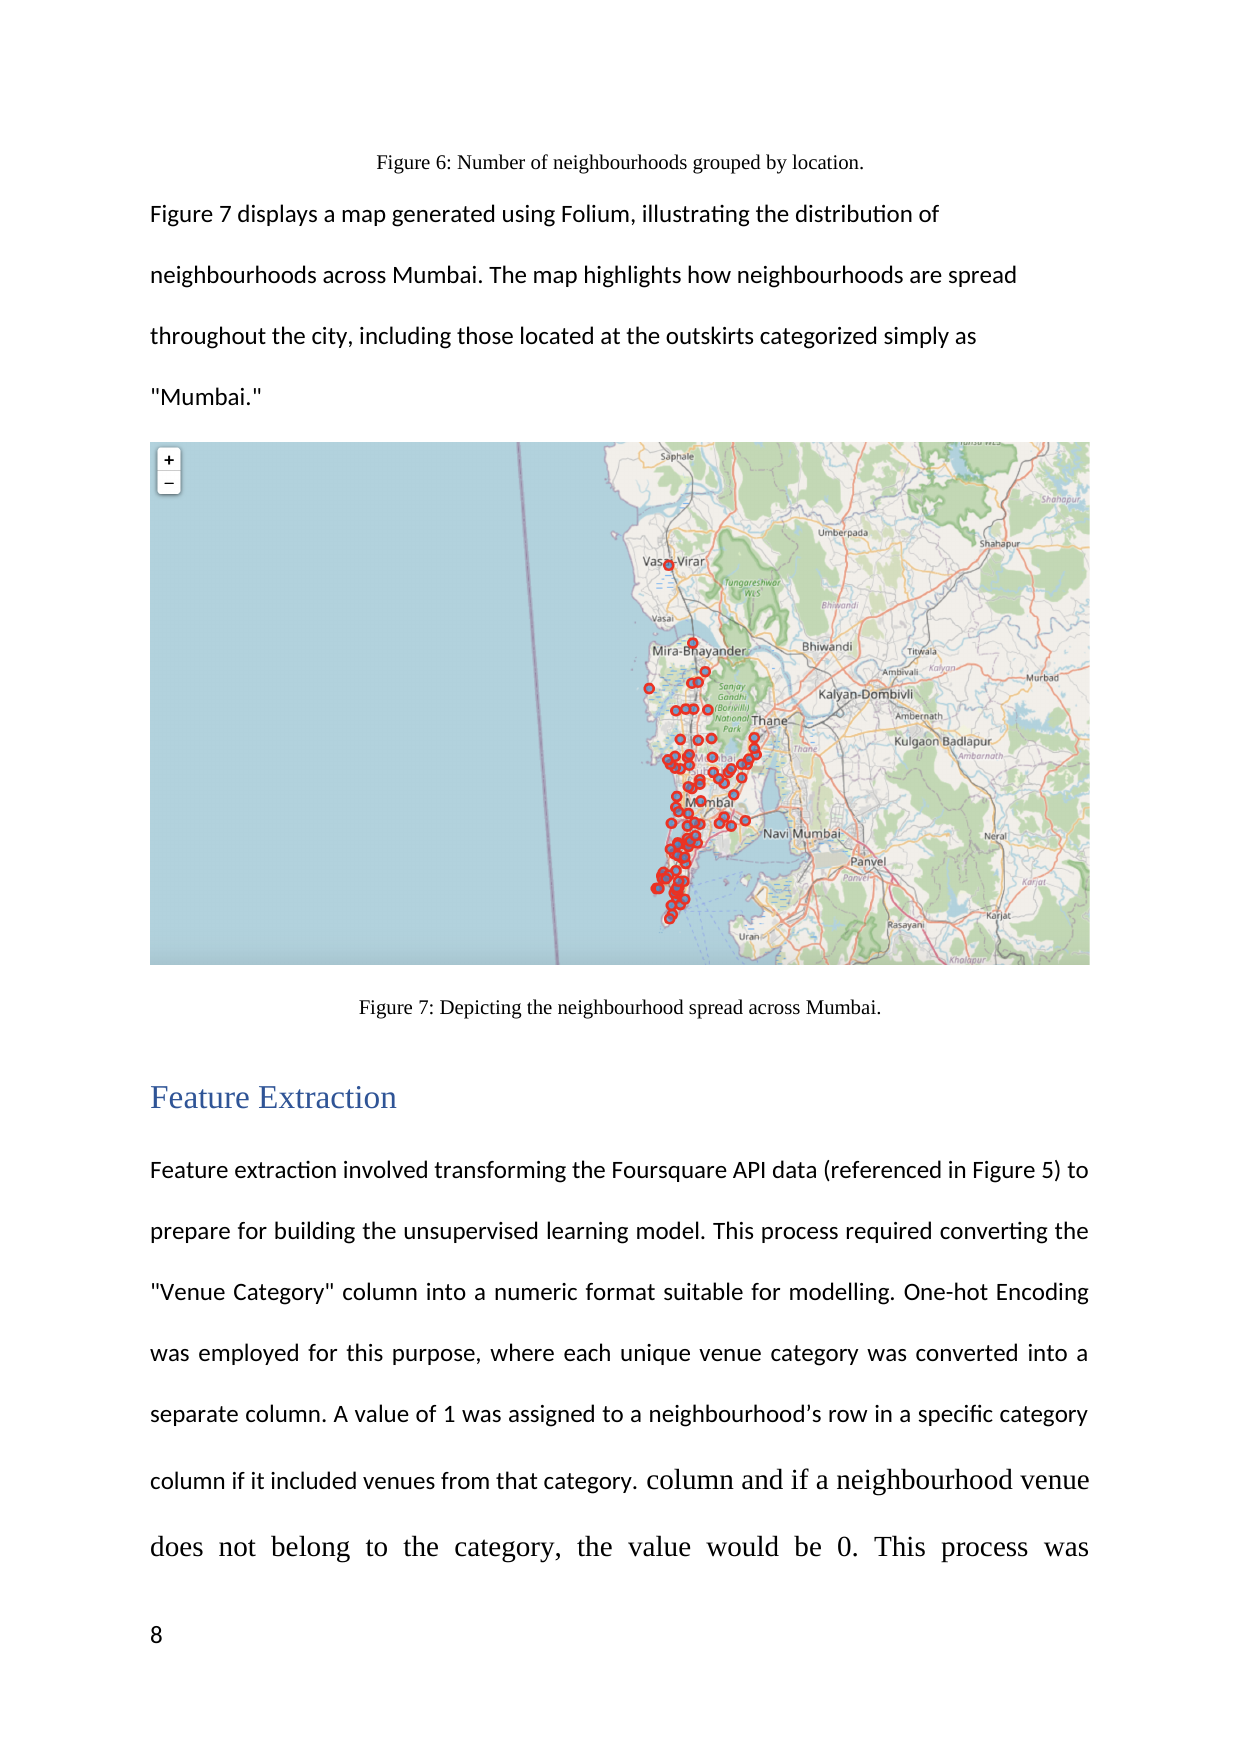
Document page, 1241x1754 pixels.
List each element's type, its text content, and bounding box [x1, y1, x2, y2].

text Figure 7 displays a map generated using Folium, illustrating the distribution of neighbourhoods across Mumbai. The map highlights how neighbourhoods are spread throughout the city, including those located at the outskirts categorized simply as "Mumbai." [150, 198, 1090, 442]
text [150, 1154, 1090, 1563]
picture [150, 442, 1090, 965]
subtitle Feature Extraction [150, 1077, 1090, 1116]
text Figure 7: Depicting the neighbourhood spread across Mumbai. [150, 995, 1090, 1019]
text Figure 6: Number of neighbourhoods grouped by location. [150, 150, 1090, 174]
